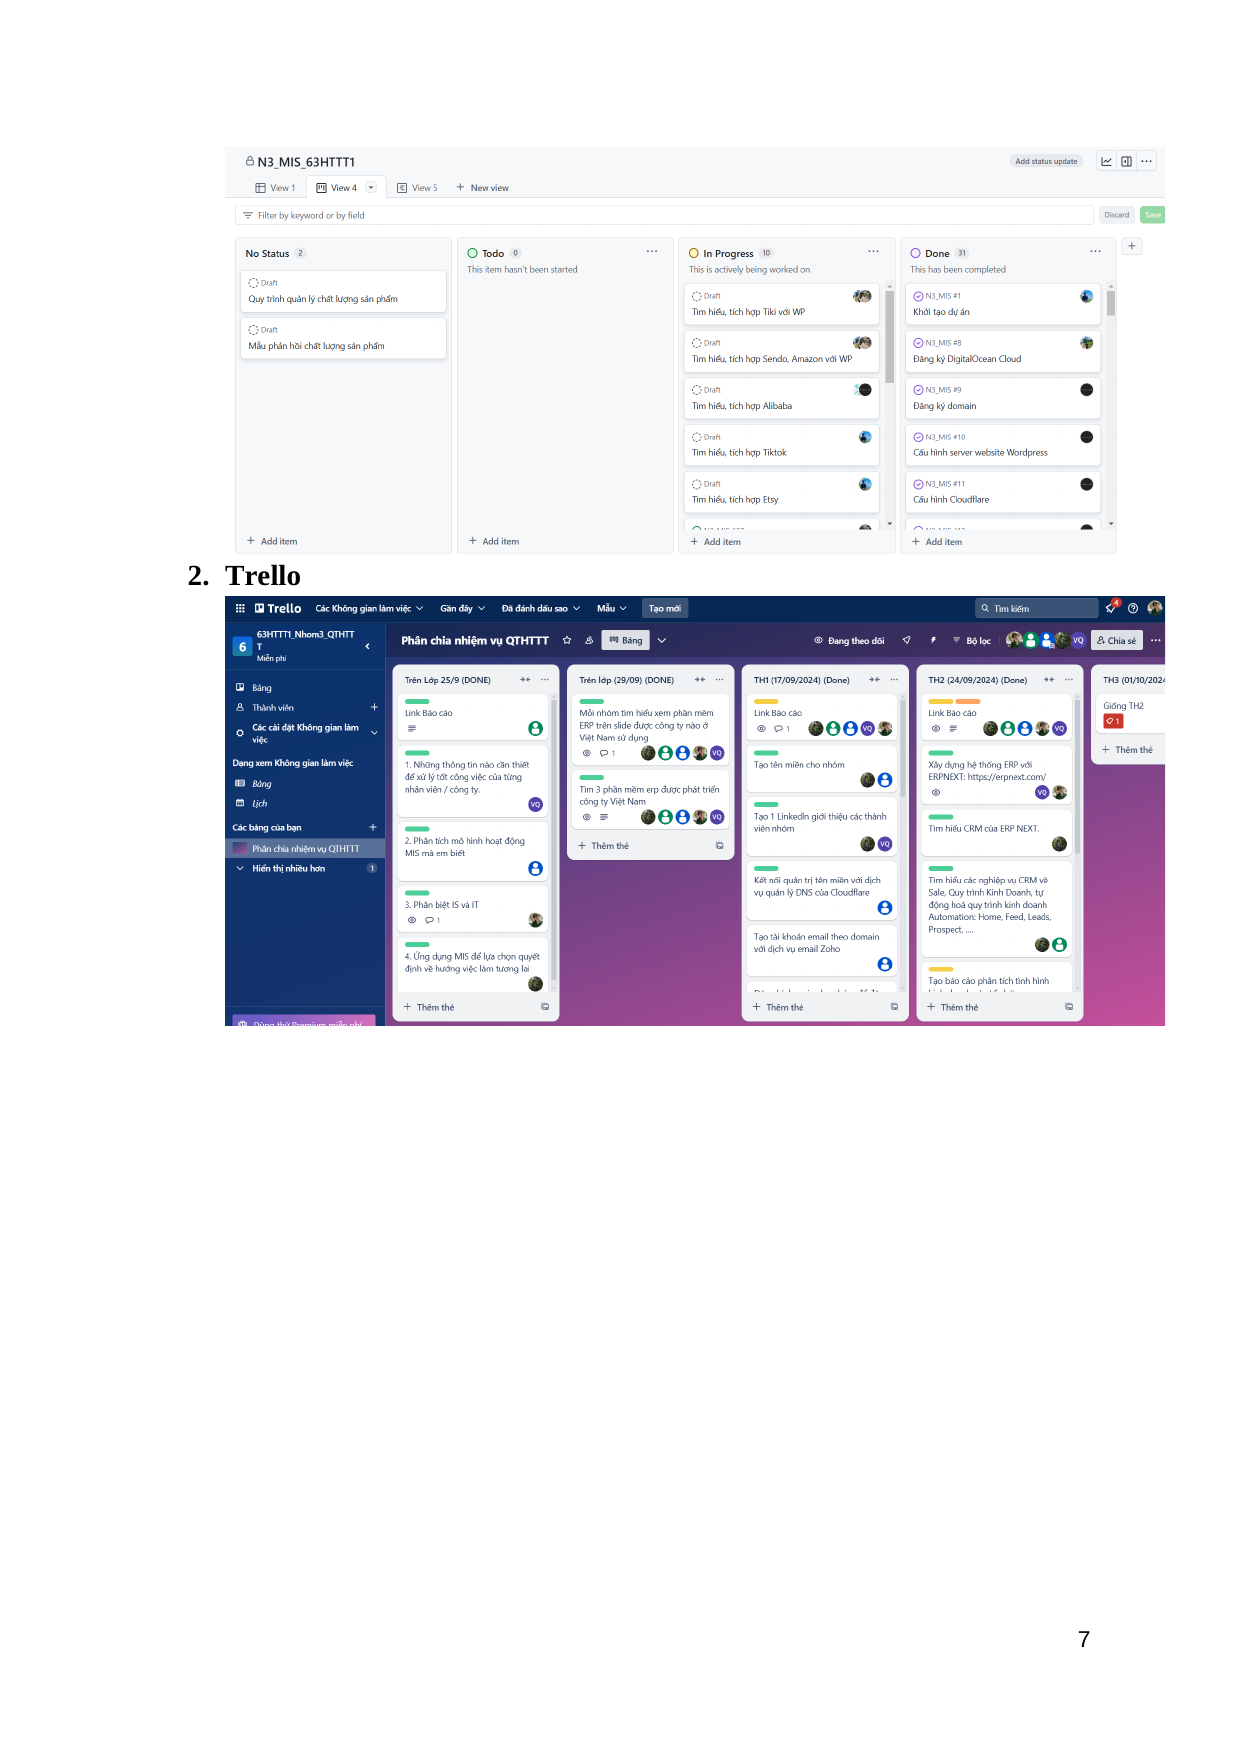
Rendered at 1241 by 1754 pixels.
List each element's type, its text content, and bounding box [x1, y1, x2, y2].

subtitle Trello [187, 558, 1090, 591]
picture [225, 596, 1166, 1026]
picture [225, 147, 1166, 554]
